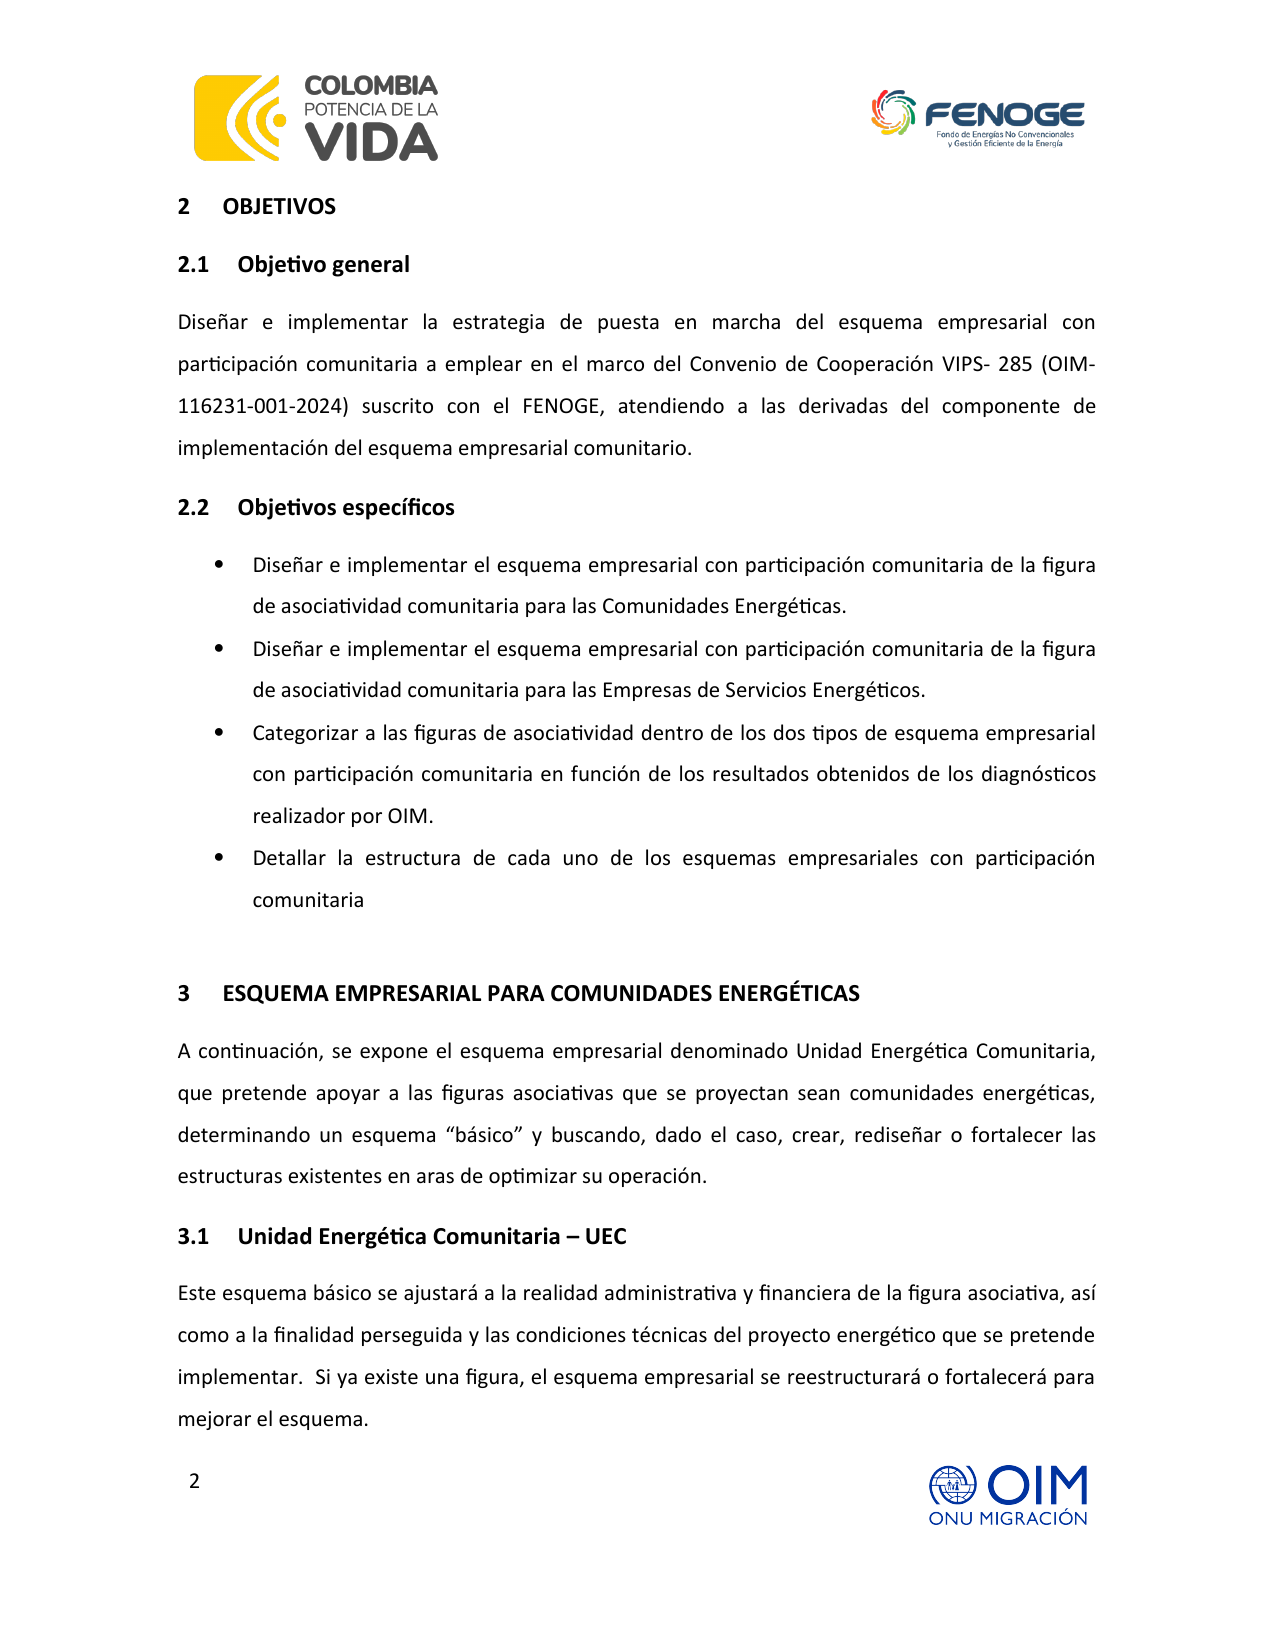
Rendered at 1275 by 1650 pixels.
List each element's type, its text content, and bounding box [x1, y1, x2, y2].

list Diseñar e implementar el esquema empresarial con participación comunitaria de la figura de asociatividad comunitaria para las Comunidades Energéticas. [215, 550, 1098, 620]
text Este esquema básico se ajustará a la realidad administrativa y financiera de la figura asociativa, así como a la finalidad perseguida y las condiciones técnicas del proyecto energético que se pretende implementar. Si ya existe una figura, el esquema empresarial se reestructurará o fortalecerá para mejorar el esquema. [177, 1278, 1098, 1432]
subtitle Objetivo general [177, 249, 1098, 279]
picture [929, 1465, 1087, 1525]
subtitle ESQUEMA EMPRESARIAL PARA COMUNIDADES ENERGÉTICAS [177, 977, 1098, 1008]
list Detallar la estructura de cada uno de los esquemas empresariales con participación comunitaria [215, 843, 1098, 913]
list Categorizar a las figuras de asociatividad dentro de los dos tipos de esquema empresarial con participación comunitaria en función de los resultados obtenidos de los diagnósticos realizador por OIM. [215, 718, 1098, 829]
subtitle OBJETIVOS [177, 190, 1098, 221]
list Diseñar e implementar el esquema empresarial con participación comunitaria de la figura de asociatividad comunitaria para las Empresas de Servicios Energéticos. [215, 634, 1098, 704]
subtitle Objetivos específicos [177, 491, 1098, 522]
text Diseñar e implementar la estrategia de puesta en marcha del esquema empresarial con participación comunitaria a emplear en el marco del Convenio de Cooperación VIPS- 285 (OIM-116231-001-2024) suscrito con el FENOGE, atendiendo a las derivadas del componente de implementación del esquema empresarial comunitario. [177, 307, 1098, 461]
text A continuación, se expone el esquema empresarial denominado Unidad Energética Comunitaria, que pretende apoyar a las figuras asociativas que se proyectan sean comunidades energéticas, determinando un esquema “básico” y buscando, dado el caso, crear, rediseñar o fortalecer las estructuras existentes en aras de optimizar su operación. [177, 1036, 1098, 1190]
subtitle Unidad Energética Comunitaria – UEC [177, 1220, 1098, 1251]
picture [188, 73, 444, 163]
picture [870, 88, 1087, 148]
